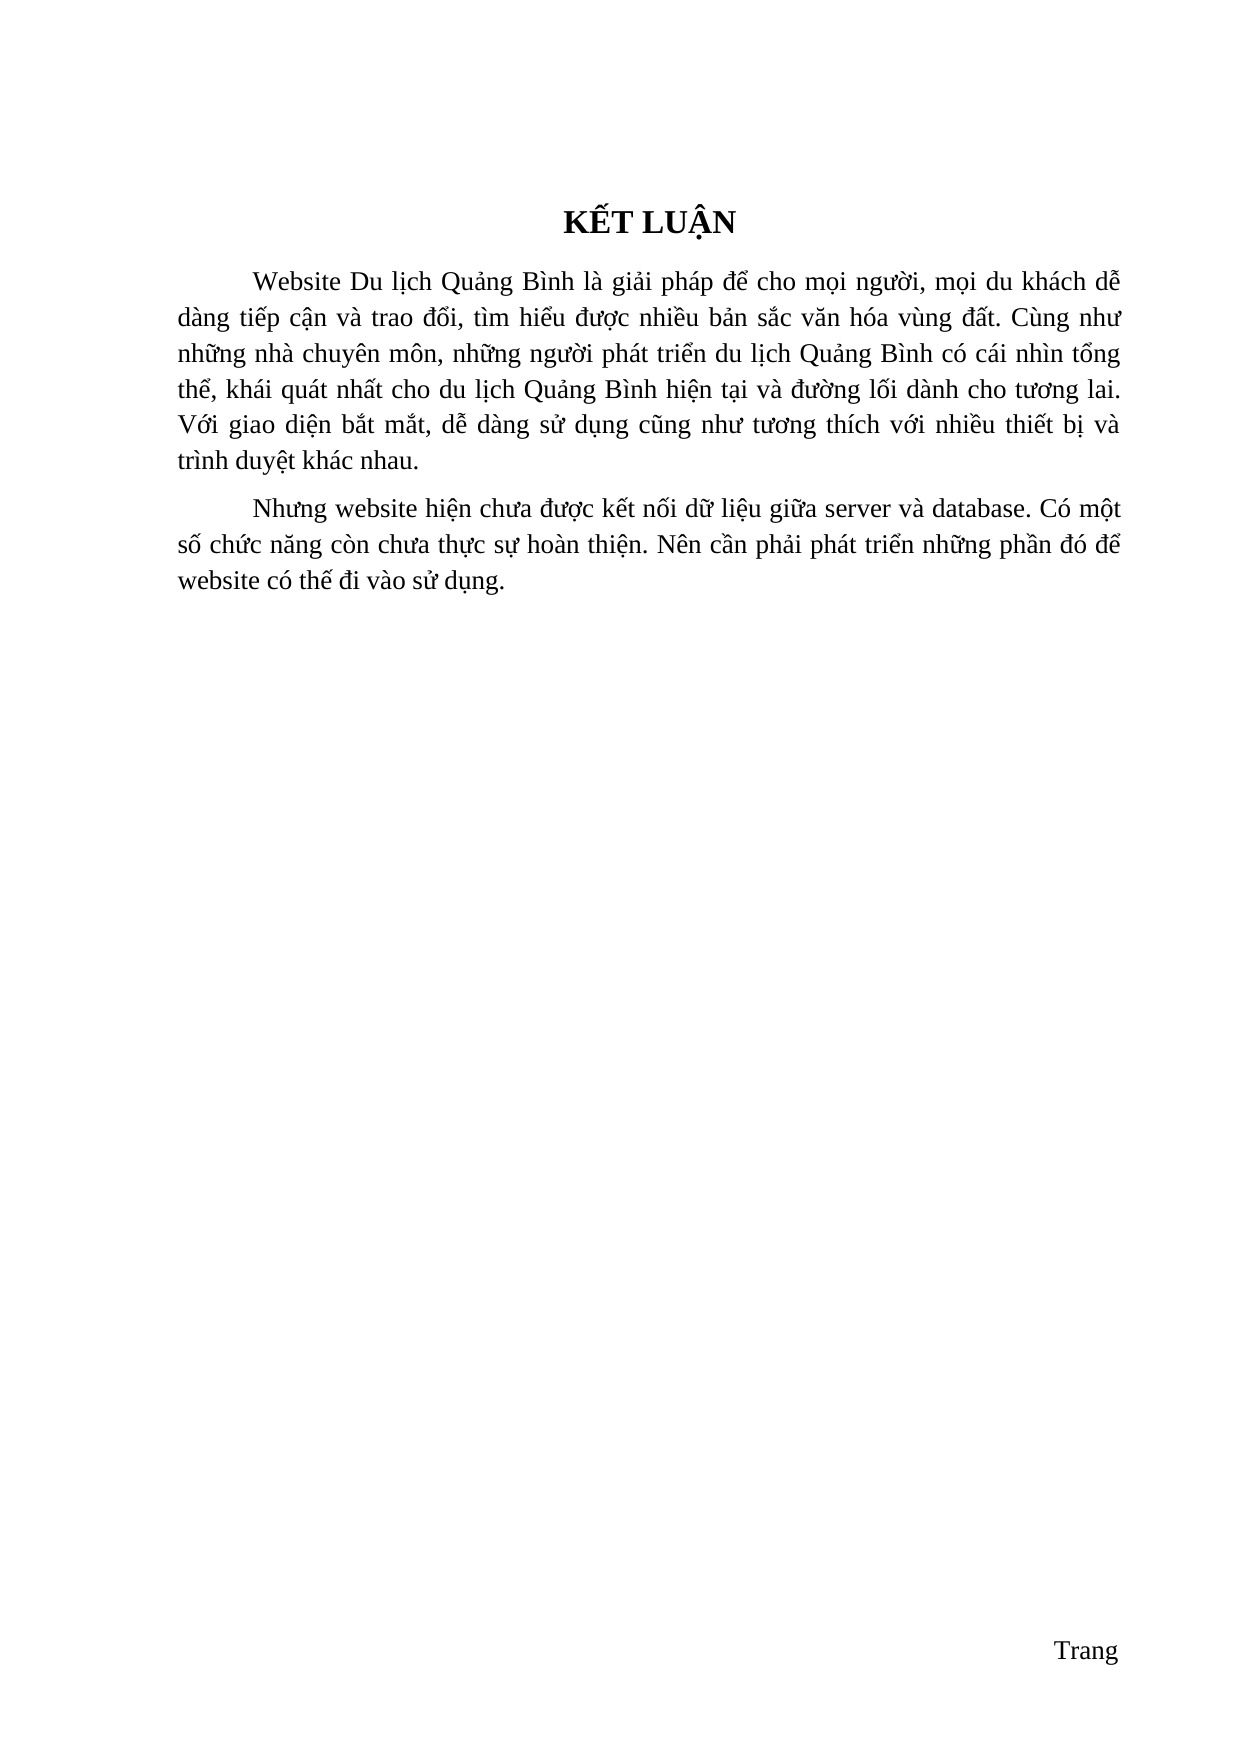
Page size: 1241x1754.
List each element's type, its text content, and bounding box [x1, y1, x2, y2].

text Nhưng website hiện chưa được kết nối dữ liệu giữa server và database. Có một số chức năng còn chưa thực sự hoàn thiện. Nên cần phải phát triển những phần đó để website có thế đi vào sử dụng. [177, 492, 1122, 595]
text Website Du lịch Quảng Bình là giải pháp để cho mọi người, mọi du khách dễ dàng tiếp cận và trao đổi, tìm hiểu được nhiều bản sắc văn hóa vùng đất. Cùng như những nhà chuyên môn, những người phát triển du lịch Quảng Bình có cái nhìn tổng thể, khái quát nhất cho du lịch Quảng Bình hiện tại và đường lối dành cho tương lai. Với giao diện bắt mắt, dễ dàng sử dụng cũng như tương thích với nhiều thiết bị và trình duyệt khác nhau. [177, 266, 1122, 475]
text KẾT LUẬN [177, 202, 1122, 241]
